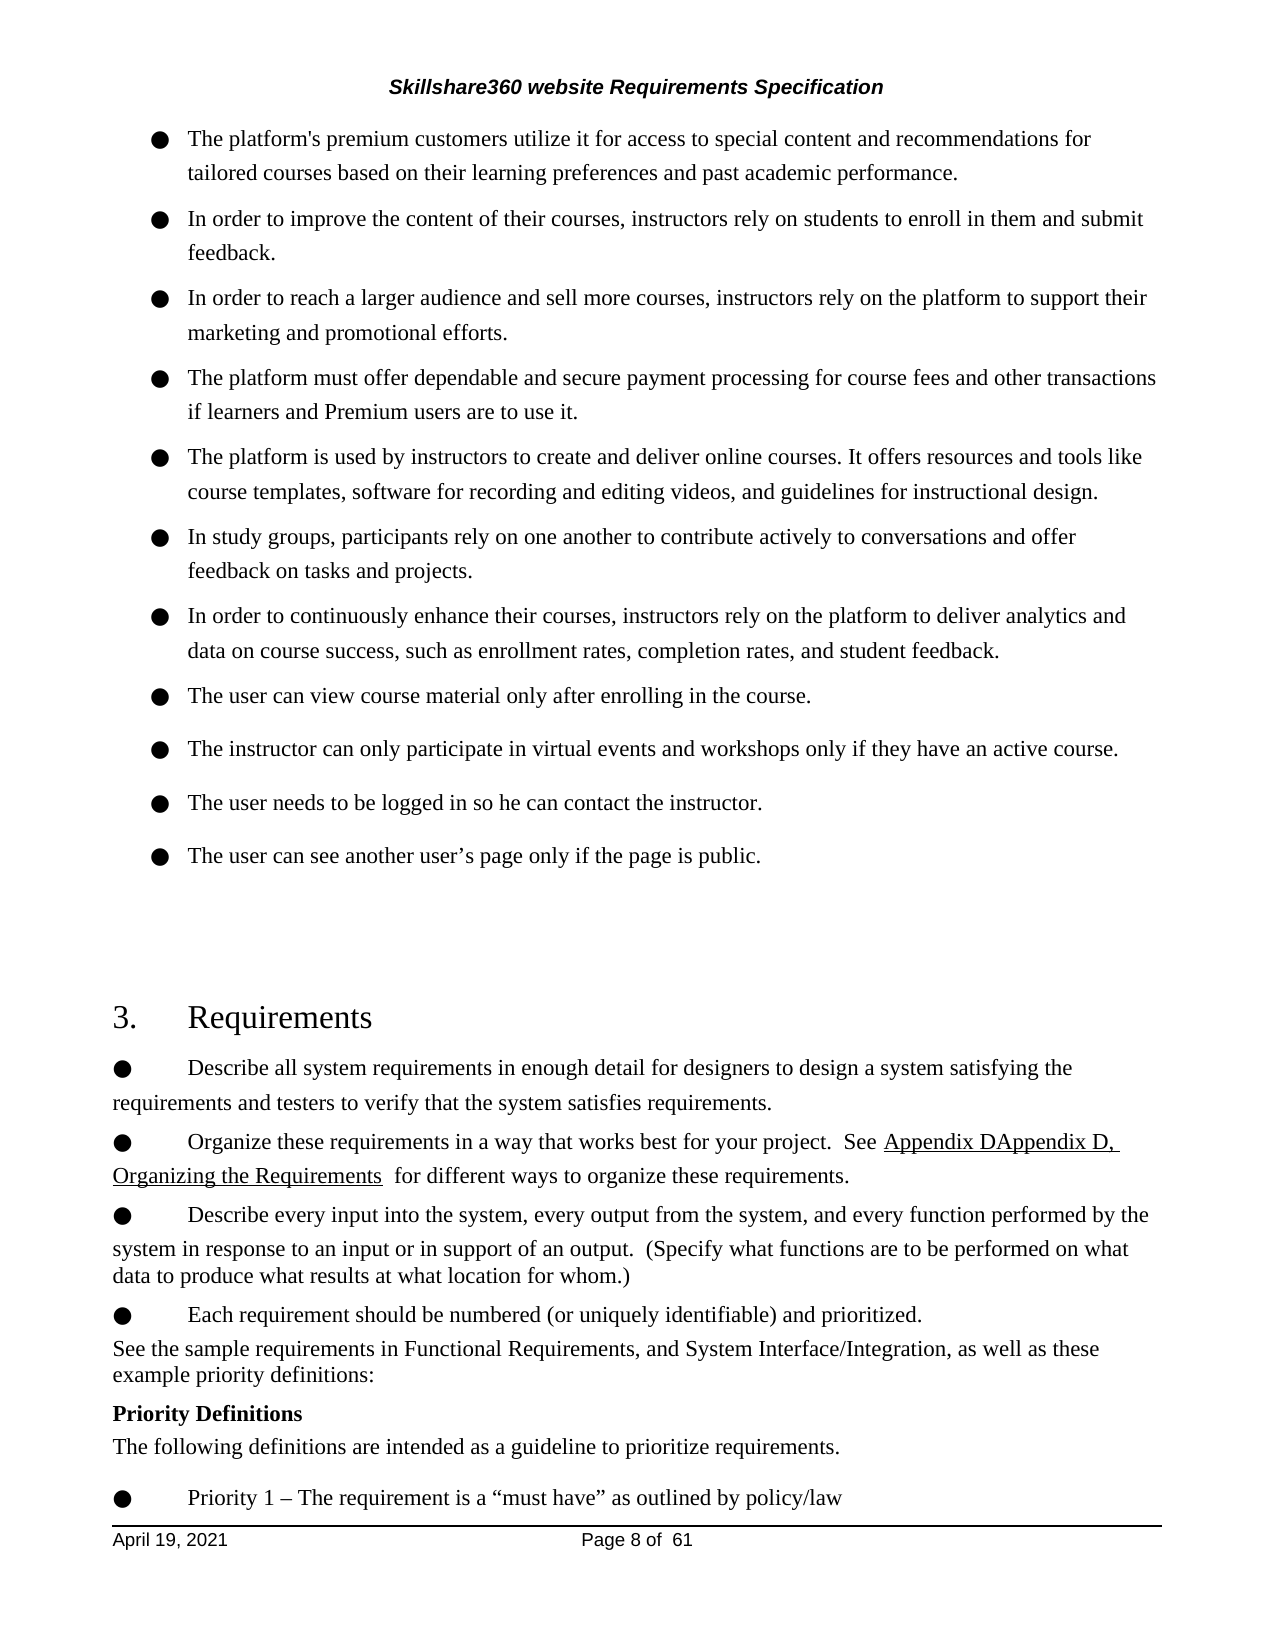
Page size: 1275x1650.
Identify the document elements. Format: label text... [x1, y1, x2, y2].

list The platform is used by instructors to create and deliver online courses. It offers resources and tools like course templates, software for recording and editing videos, and guidelines for instructional design. [150, 431, 1162, 504]
list Each requirement should be numbered (or uniquely identifiable) and prioritized. [112, 1288, 1162, 1335]
list The platform must offer dependable and secure payment processing for course fees and other transactions if learners and Premium users are to use it. [150, 351, 1162, 424]
list In order to continuously enhance their courses, instructors rely on the platform to deliver analytics and data on course success, such as enrollment rates, completion rates, and student feedback. [150, 590, 1162, 663]
list The user can see another user’s page only if the page is public. [150, 829, 1162, 876]
text Priority Definitions [112, 1400, 1162, 1427]
list Describe every input into the system, every output from the system, and every function performed by the system in response to an input or in support of an output. (Specify what functions are to be performed on what data to produce what results at what location for whom.) [112, 1188, 1162, 1288]
list The user can view course material only after enrolling in the course. [150, 669, 1162, 717]
list Describe all system requirements in enough detail for designers to design a system satisfying the requirements and testers to verify that the system satisfies requirements. [112, 1042, 1162, 1115]
list The user needs to be logged in so he can contact the instructor. [150, 776, 1162, 823]
list The instructor can only participate in virtual events and workshops only if they have an active course. [150, 723, 1162, 770]
text The following definitions are intended as a guideline to prioritize requirements. [112, 1433, 1162, 1459]
list The platform's premium customers utilize it for access to special content and recommendations for tailored courses based on their learning preferences and past academic performance. [150, 112, 1162, 186]
list In study groups, participants rely on one another to contribute actively to conversations and offer feedback on tasks and projects. [150, 510, 1162, 584]
list In order to improve the content of their courses, instructors rely on students to enroll in them and submit feedback. [150, 192, 1162, 265]
list Organize these requirements in a way that works best for your project. See Appendix DAppendix D, Organizing the Requirements for different ways to organize these requirements. [112, 1115, 1162, 1188]
list In order to reach a larger audience and sell more courses, instructors rely on the platform to support their marketing and promotional efforts. [150, 272, 1162, 345]
list Priority 1 – The requirement is a “must have” as outlined by policy/law [112, 1472, 1162, 1519]
text See the sample requirements in Functional Requirements, and System Interface/Integration, as well as these example priority definitions: [112, 1335, 1162, 1388]
subtitle Requirements [112, 997, 1162, 1036]
